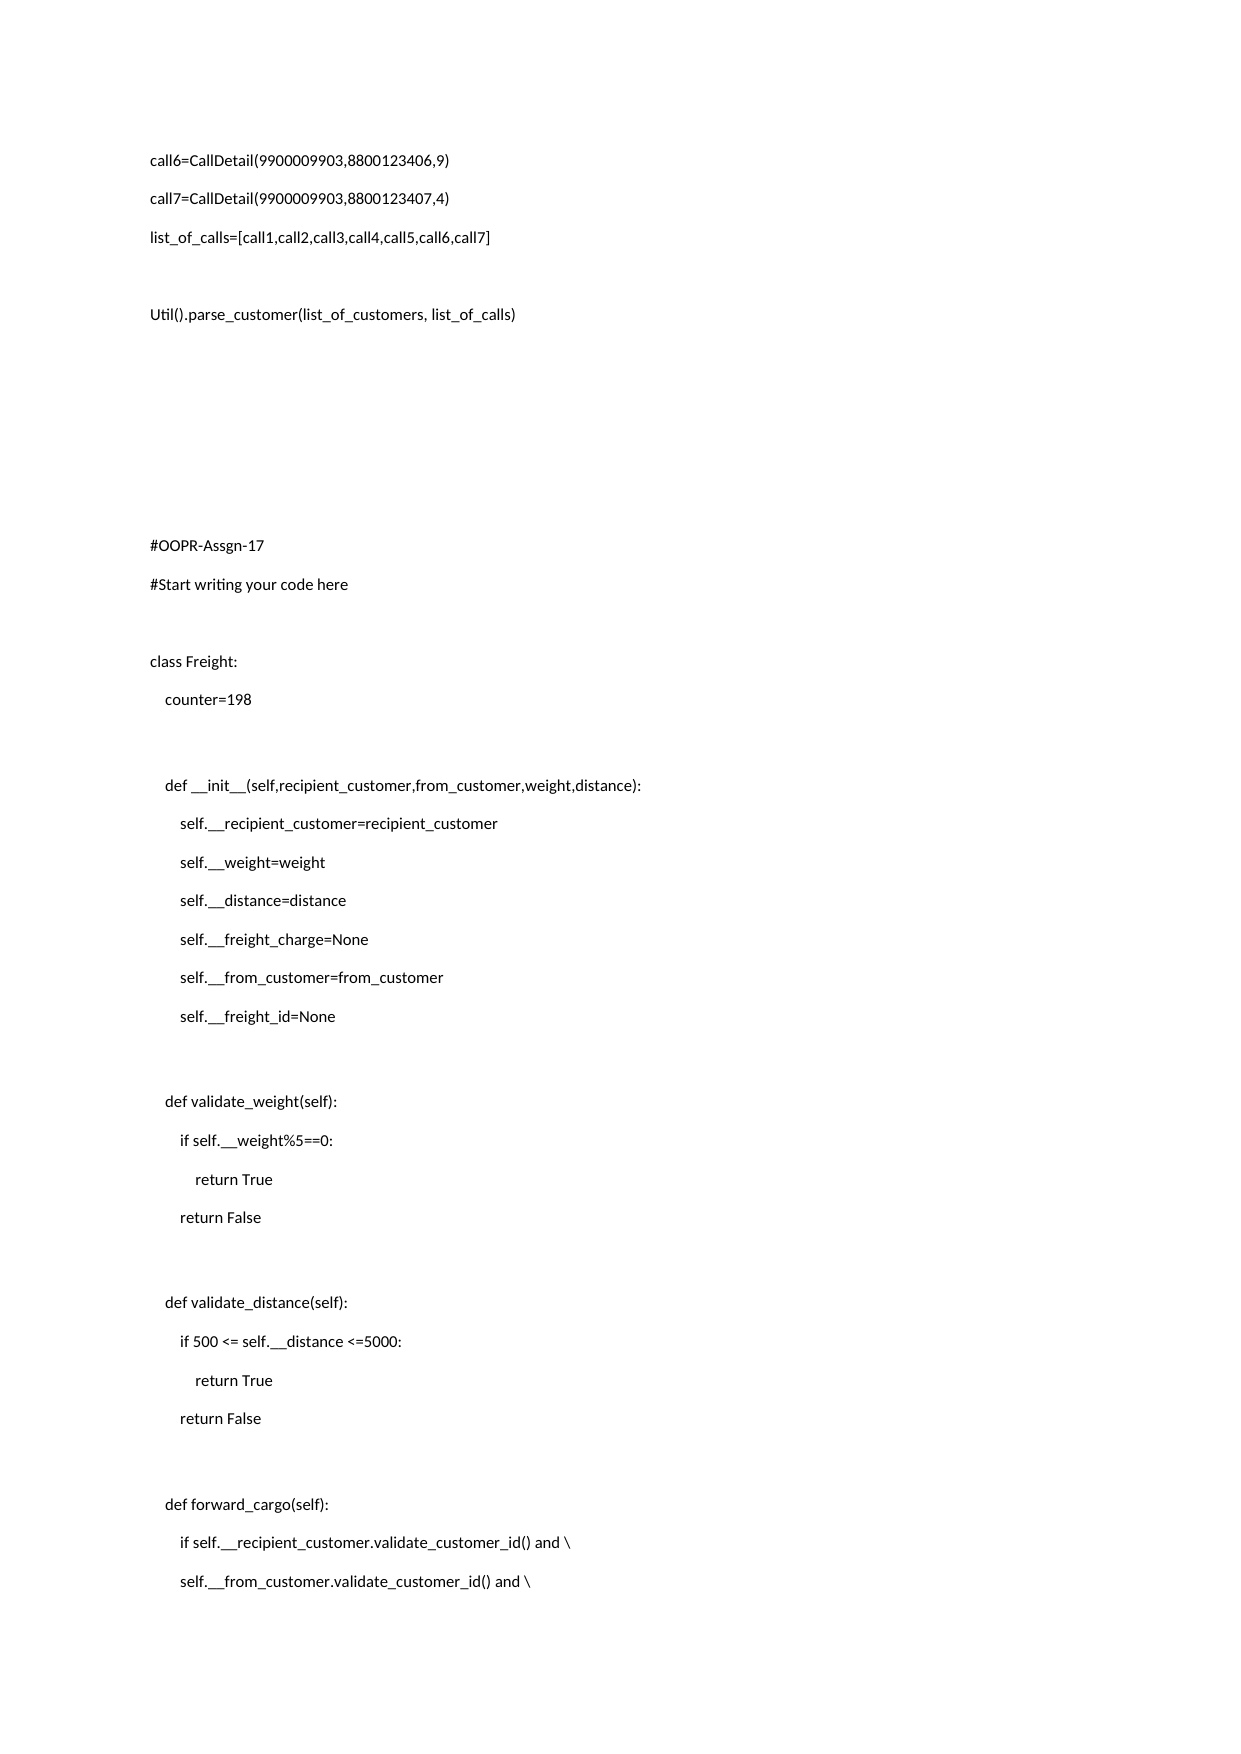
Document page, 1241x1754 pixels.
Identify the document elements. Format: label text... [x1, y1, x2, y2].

text if self.__weight%5==0: [150, 1130, 1090, 1151]
text Util().parse_customer(list_of_customers, list_of_calls) [150, 304, 1090, 324]
text self.__recipient_customer=recipient_customer [150, 813, 1090, 834]
text return False [150, 1207, 1090, 1228]
text return True [150, 1370, 1090, 1390]
text def forward_cargo(self): [150, 1494, 1090, 1514]
text self.__distance=distance [150, 891, 1090, 911]
text counter=198 [150, 689, 1090, 710]
text list_of_calls=[call1,call2,call3,call4,call5,call6,call7] [150, 227, 1090, 247]
text call6=CallDetail(9900009903,8800123406,9) [150, 150, 1090, 170]
text def validate_distance(self): [150, 1293, 1090, 1313]
text self.__weight=weight [150, 852, 1090, 872]
text def __init__(self,recipient_customer,from_customer,weight,distance): [150, 775, 1090, 795]
text #OOPR-Assgn-17 [150, 535, 1090, 556]
text if self.__recipient_customer.validate_customer_id() and \ [150, 1532, 1090, 1553]
text self.__freight_id=None [150, 1006, 1090, 1027]
text self.__from_customer.validate_customer_id() and \ [150, 1571, 1090, 1591]
text return True [150, 1169, 1090, 1189]
text if 500 <= self.__distance <=5000: [150, 1331, 1090, 1352]
text self.__freight_charge=None [150, 929, 1090, 949]
text #Start writing your code here [150, 574, 1090, 594]
text return False [150, 1408, 1090, 1429]
text def validate_weight(self): [150, 1092, 1090, 1112]
text self.__from_customer=from_customer [150, 968, 1090, 988]
text class Freight: [150, 651, 1090, 671]
text call7=CallDetail(9900009903,8800123407,4) [150, 188, 1090, 209]
